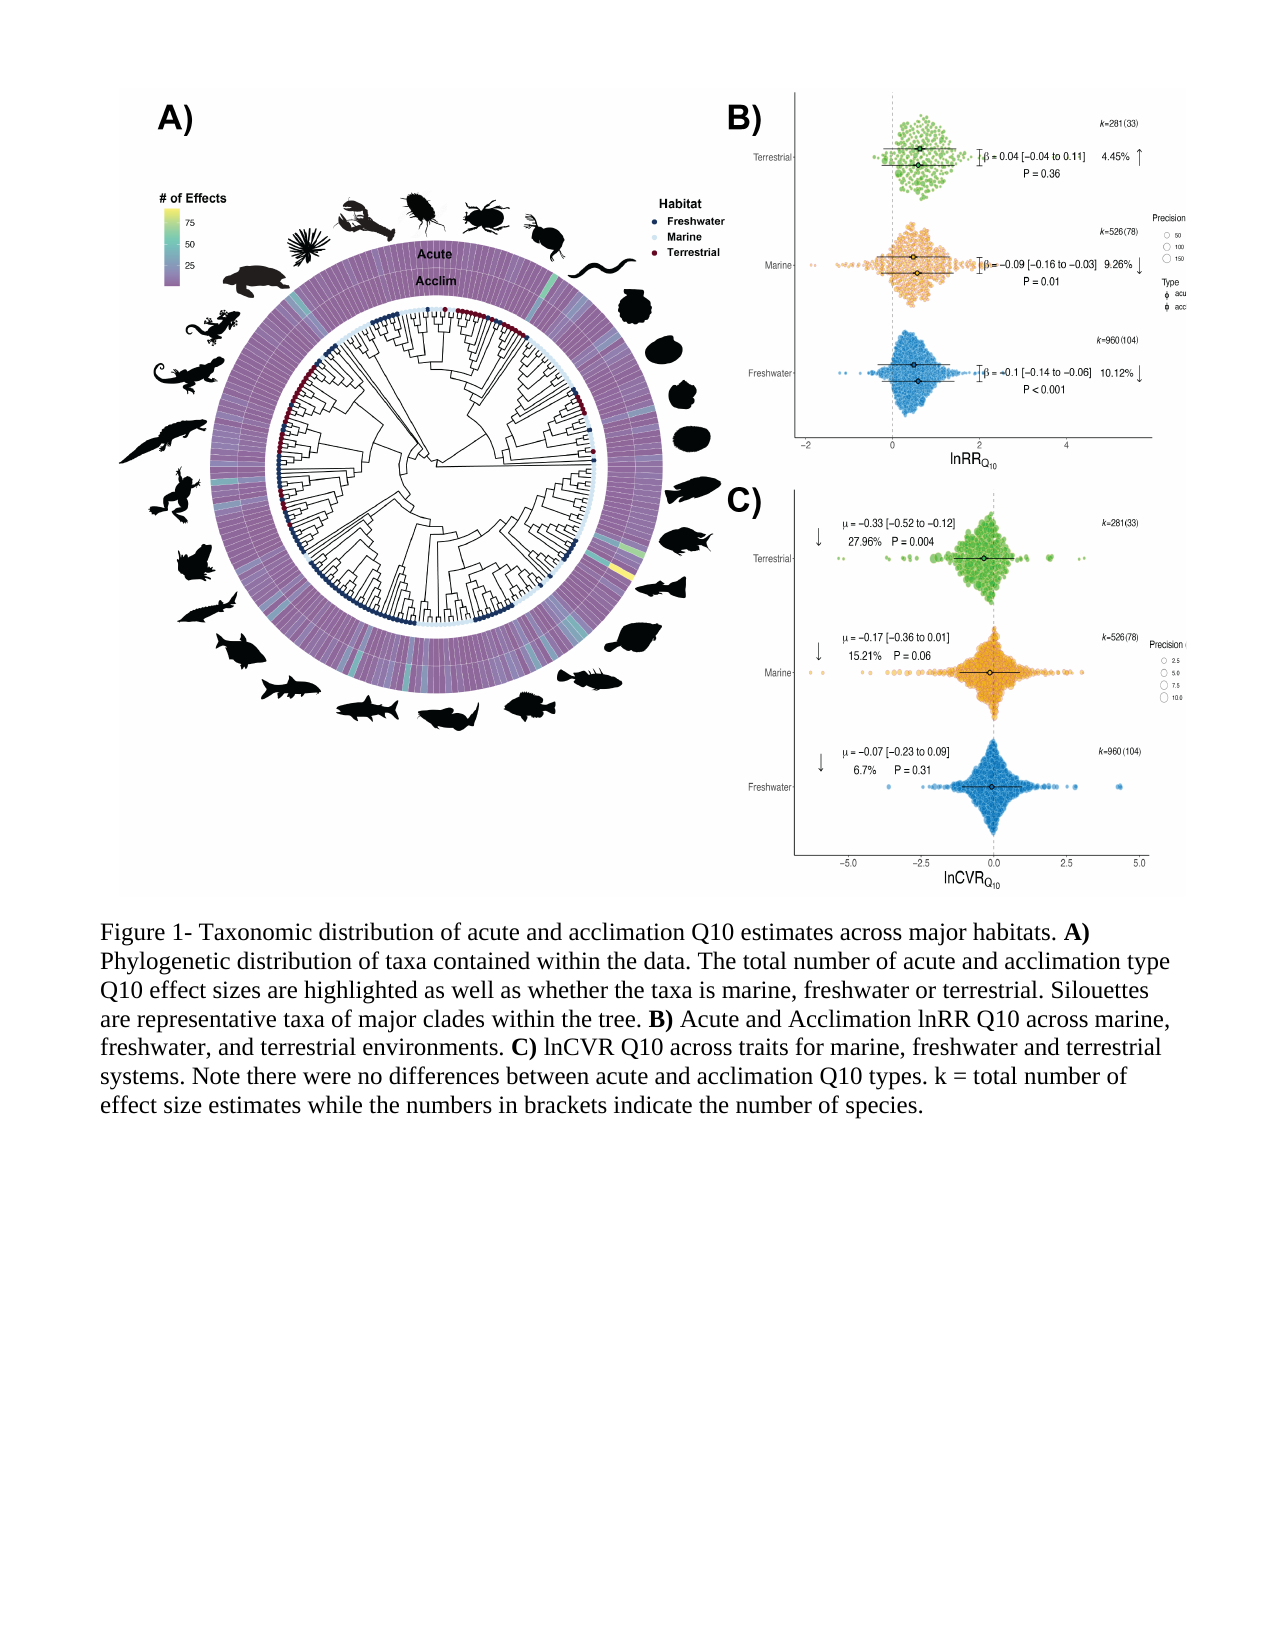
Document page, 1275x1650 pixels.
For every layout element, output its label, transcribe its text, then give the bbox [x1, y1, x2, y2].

table_header Figure 1- Taxonomic distribution of acute and acclimation Q10 estimates across major habitats. A) Phylogenetic distribution of taxa contained within the data. The total number of acute and acclimation type Q10 effect sizes are highlighted as well as whether the taxa is marine, freshwater or terrestrial. Silouettes are representative taxa of major clades within the tree. B) Acute and Acclimation lnRR Q10 across marine, freshwater, and terrestrial environments. C) lnCVR Q10 across traits for marine, freshwater and terrestrial systems. Note there were no differences between acute and acclimation Q10 types. k = total number of effect size estimates while the numbers in brackets indicate the number of species. [89, 89, 1186, 1131]
picture [118, 88, 1187, 897]
